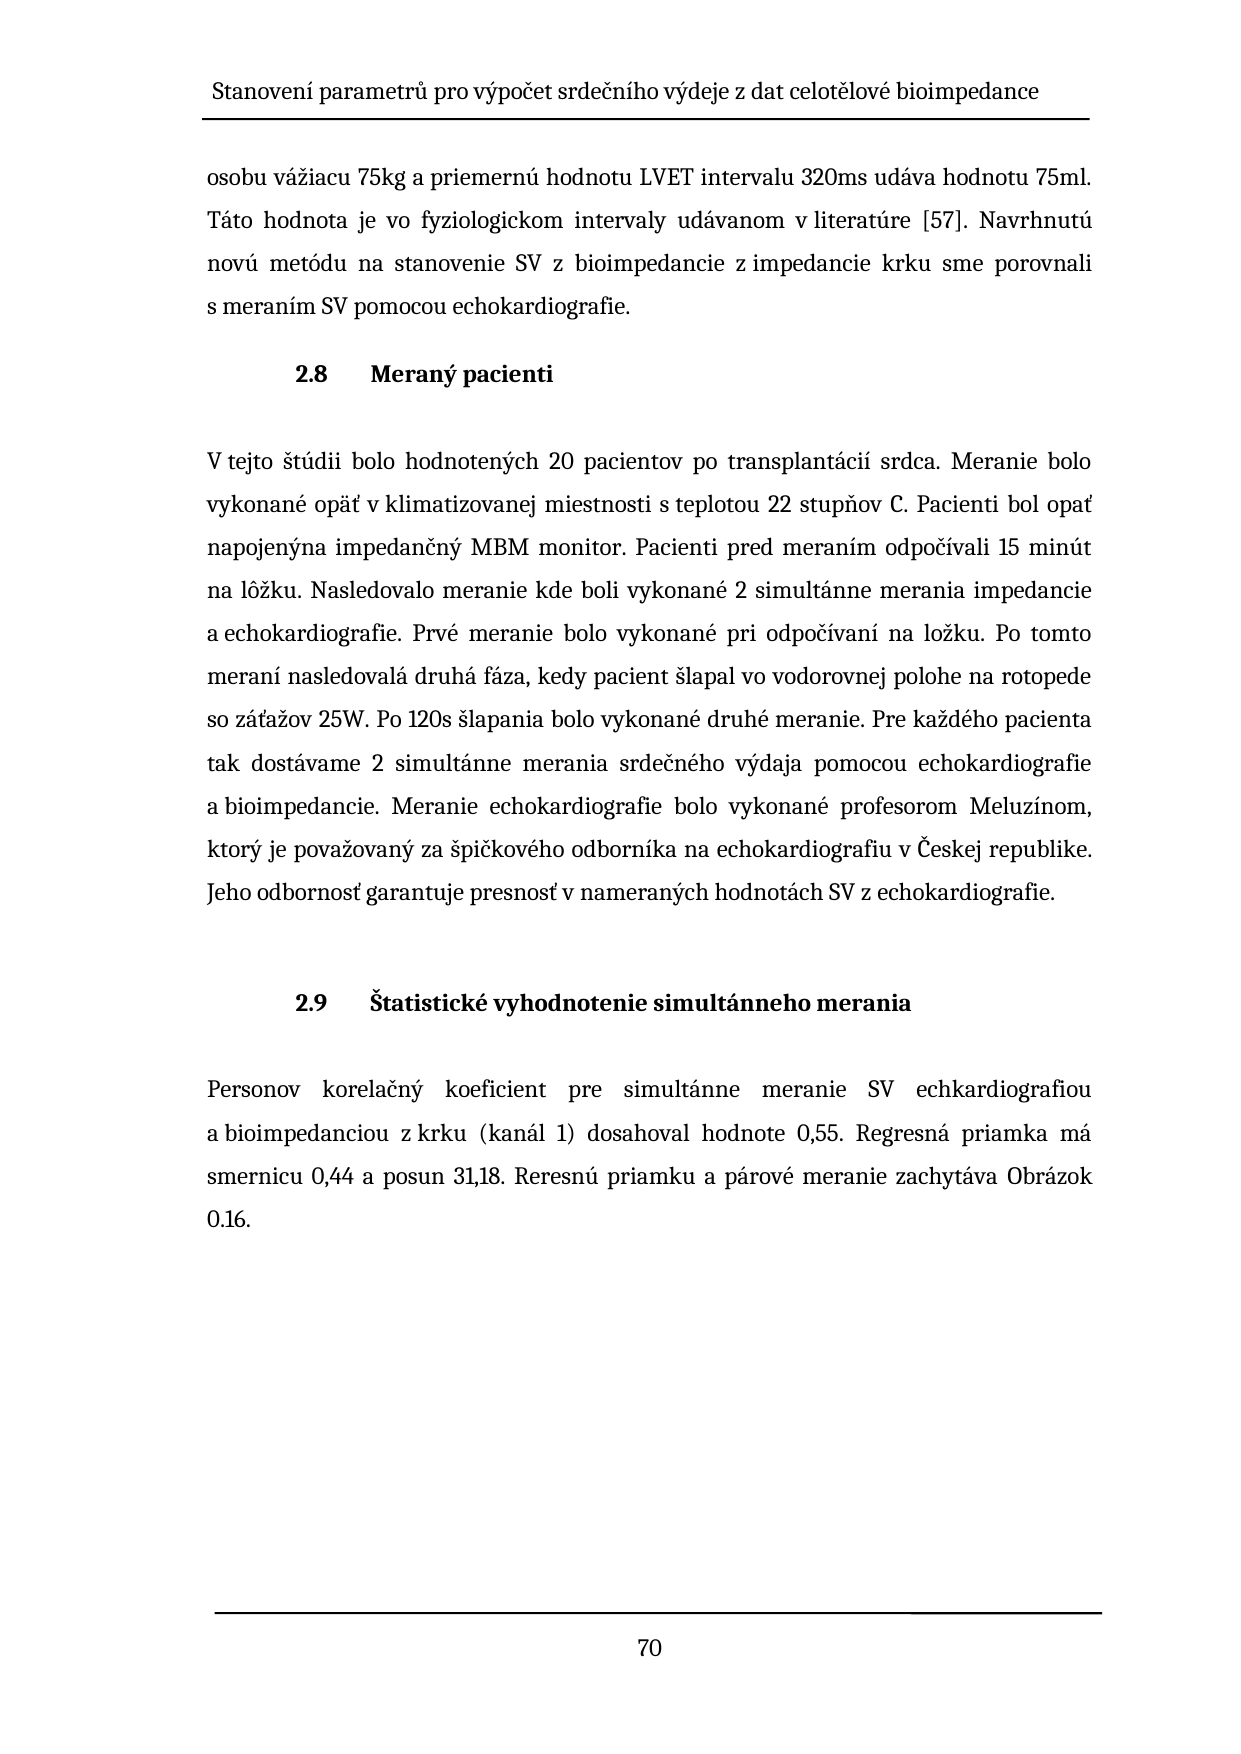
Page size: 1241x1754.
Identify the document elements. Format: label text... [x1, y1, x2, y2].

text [207, 163, 1092, 321]
text V tejto štúdii bolo hodnotených 20 pacientov po transplantácií srdca. Meranie bolo vykonané opäť v klimatizovanej miestnosti s teplotou 22 stupňov C. Pacienti bol opať napojenýna impedančný MBM monitor. Pacienti pred meraním odpočívali 15 minút na lôžku. Nasledovalo meranie kde boli vykonané 2 simultánne merania impedancie a echokardiografie. Prvé meranie bolo vykonané pri odpočívaní na ložku. Po tomto meraní nasledovalá druhá fáza, kedy pacient šlapal vo vodorovnej polohe na rotopede so záťažov 25W. Po 120s šlapania bolo vykonané druhé meranie. Pre každého pacienta tak dostávame 2 simultánne merania srdečného výdaja pomocou echokardiografie a bioimpedancie. Meranie echokardiografie bolo vykonané profesorom Meluzínom, ktorý je považovaný za špičkového odborníka na echokardiografiu v Českej republike. Jeho odbornosť garantuje presnosť v nameraných hodnotách SV z echokardiografie. [207, 447, 1092, 907]
subtitle Meraný pacienti [295, 360, 1092, 389]
subtitle Štatistické vyhodnotenie simultánneho merania [295, 989, 1092, 1018]
